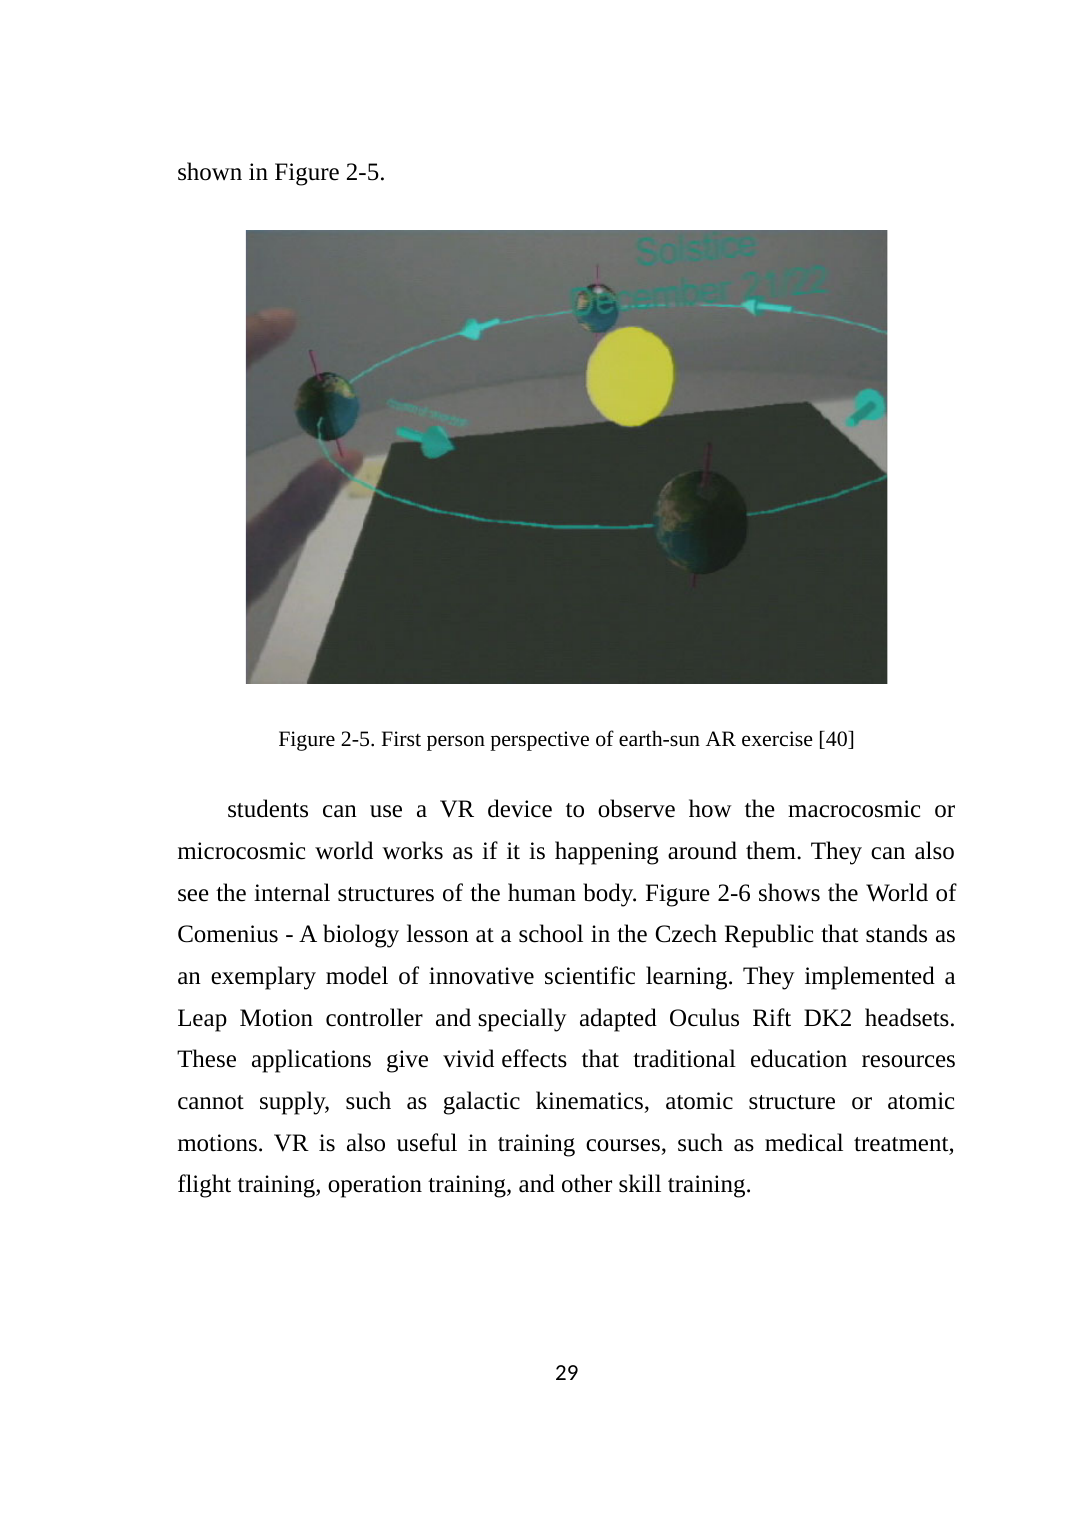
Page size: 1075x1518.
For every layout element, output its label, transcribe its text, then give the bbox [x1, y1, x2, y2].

picture [245, 230, 888, 684]
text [177, 147, 956, 189]
text students can use a VR device to observe how the macrocosmic or microcosmic world works as if it is happening around them. They can also see the internal structures of the human body. Figure 2-6 shows the World of Comenius - A biology lesson at a school in the Czech Republic that stands as an exemplary model of innovative scientific learning. They implemented a Leap Motion controller and specially adapted Oculus Rift DK2 headsets. These applications give vivid effects that traditional education resources cannot supply, such as galactic kinematics, atomic structure or atomic motions. VR is also useful in training courses, such as medical treatment, flight training, operation training, and other skill training. [177, 784, 956, 1201]
text Figure 2-5. First person perspective of earth-sun AR exercise [40] [177, 726, 956, 751]
